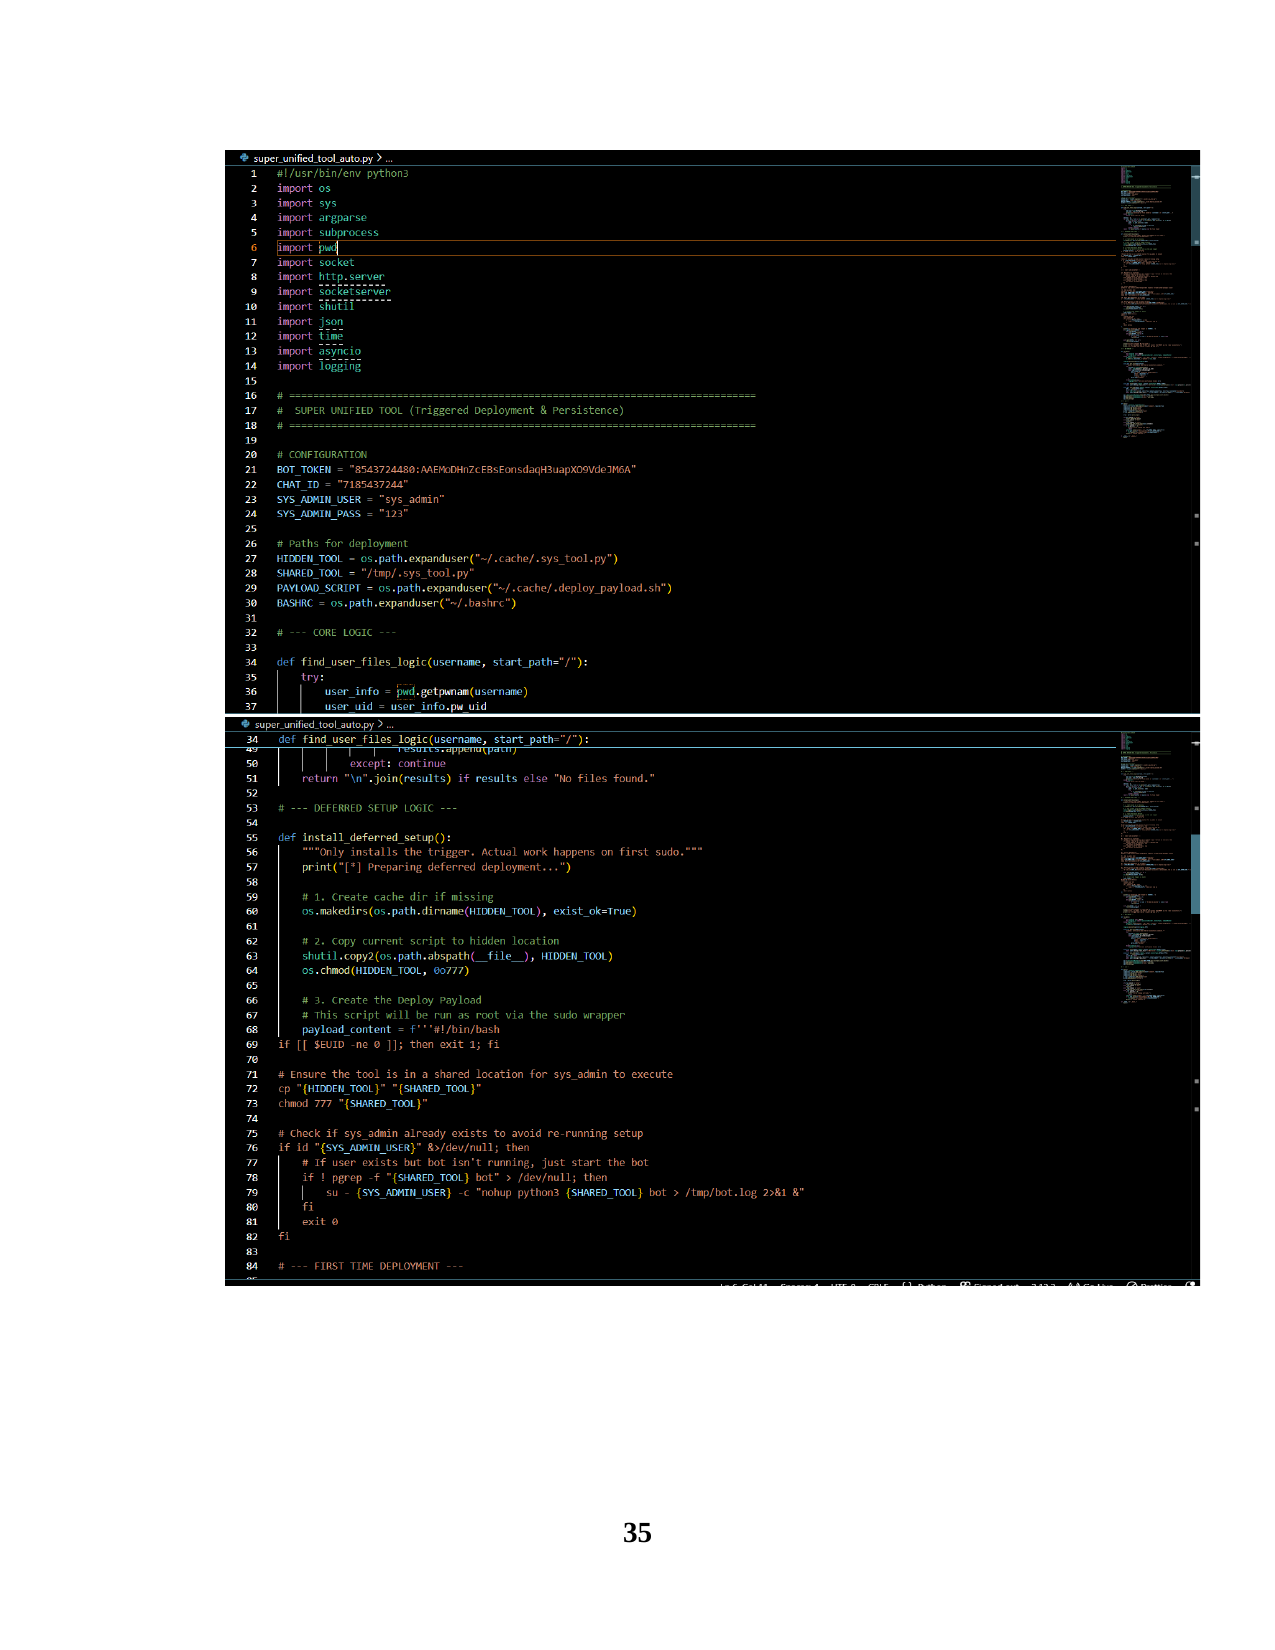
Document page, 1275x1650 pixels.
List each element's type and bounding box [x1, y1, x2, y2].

picture [225, 150, 1200, 714]
picture [225, 717, 1200, 1286]
